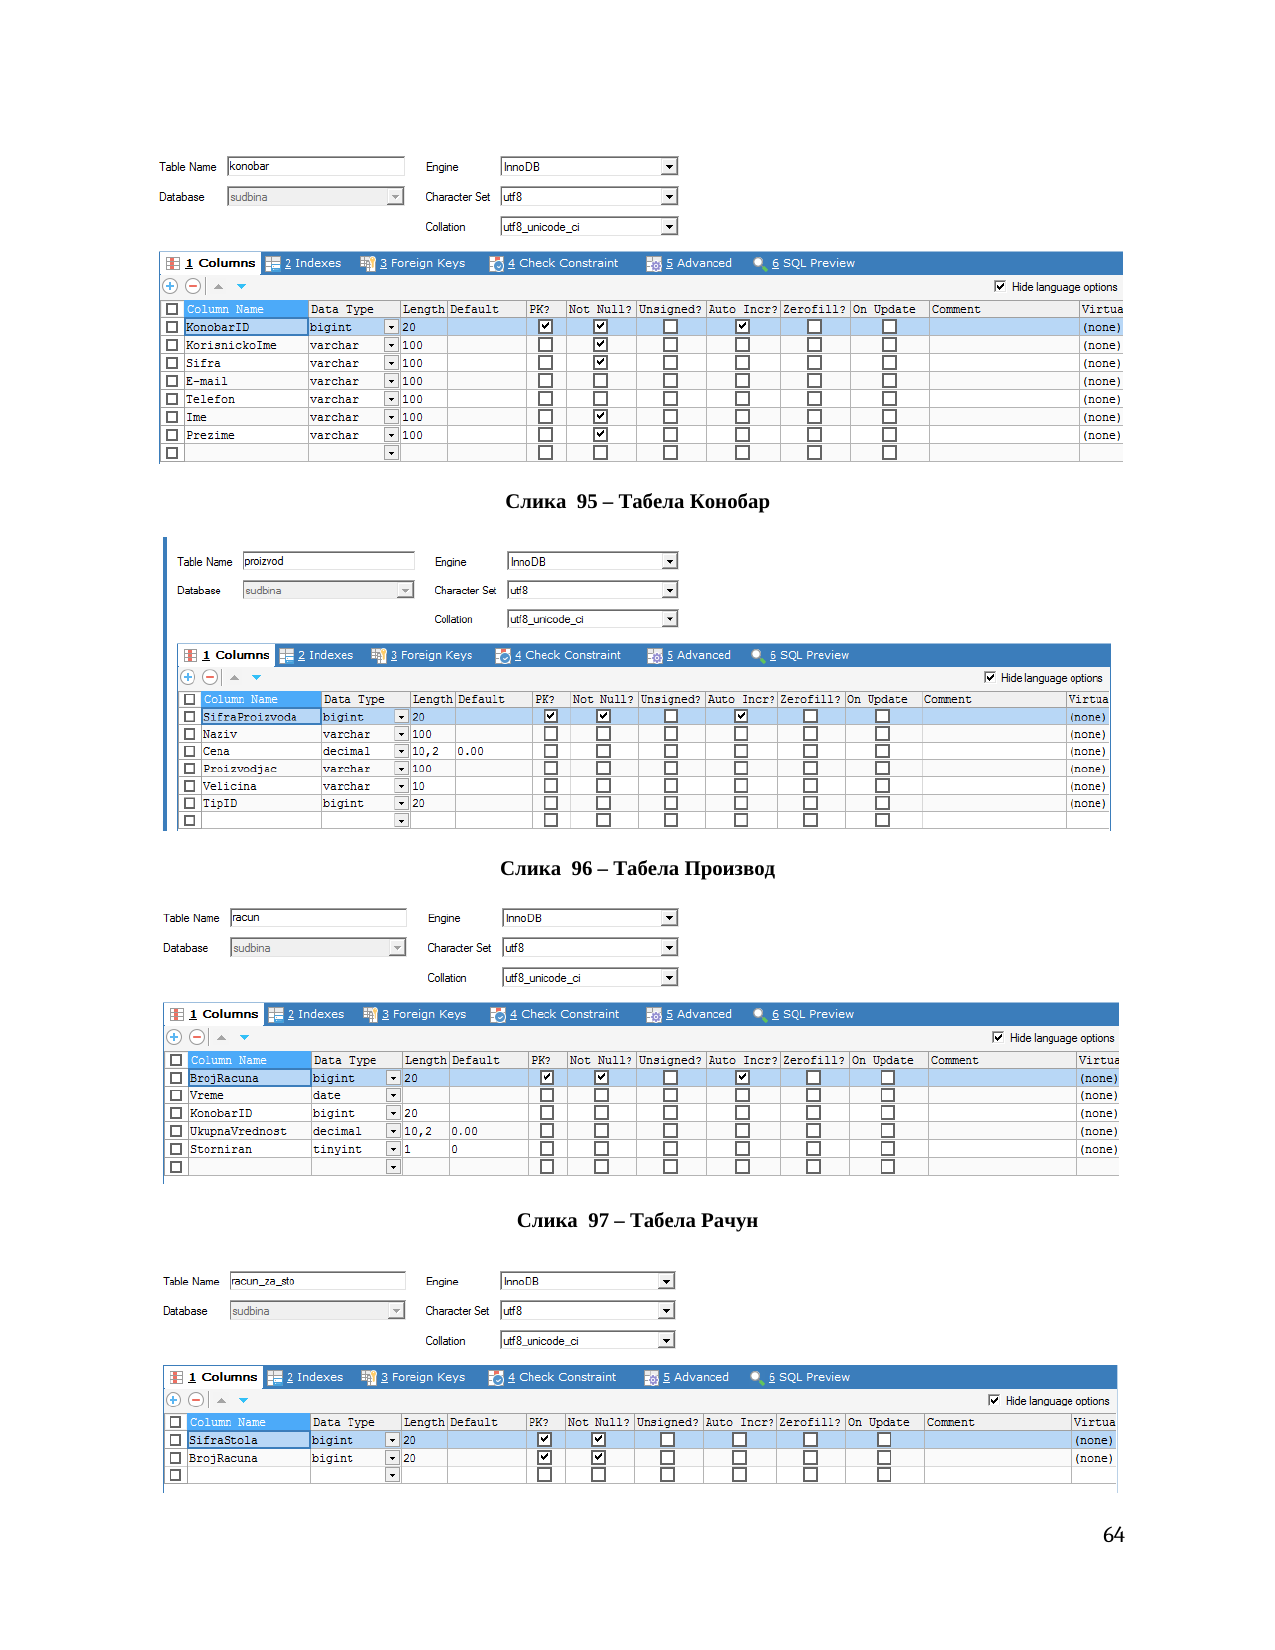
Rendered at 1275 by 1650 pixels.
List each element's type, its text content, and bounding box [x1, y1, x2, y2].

text Слика 97 – Табела Рачун [150, 1208, 1125, 1232]
picture [157, 1256, 1118, 1493]
picture [156, 904, 1119, 1184]
picture [162, 537, 1113, 831]
picture [152, 150, 1123, 464]
text Слика 96 – Табела Производ [150, 856, 1125, 880]
text Слика 95 – Табела Конобар [150, 489, 1125, 513]
